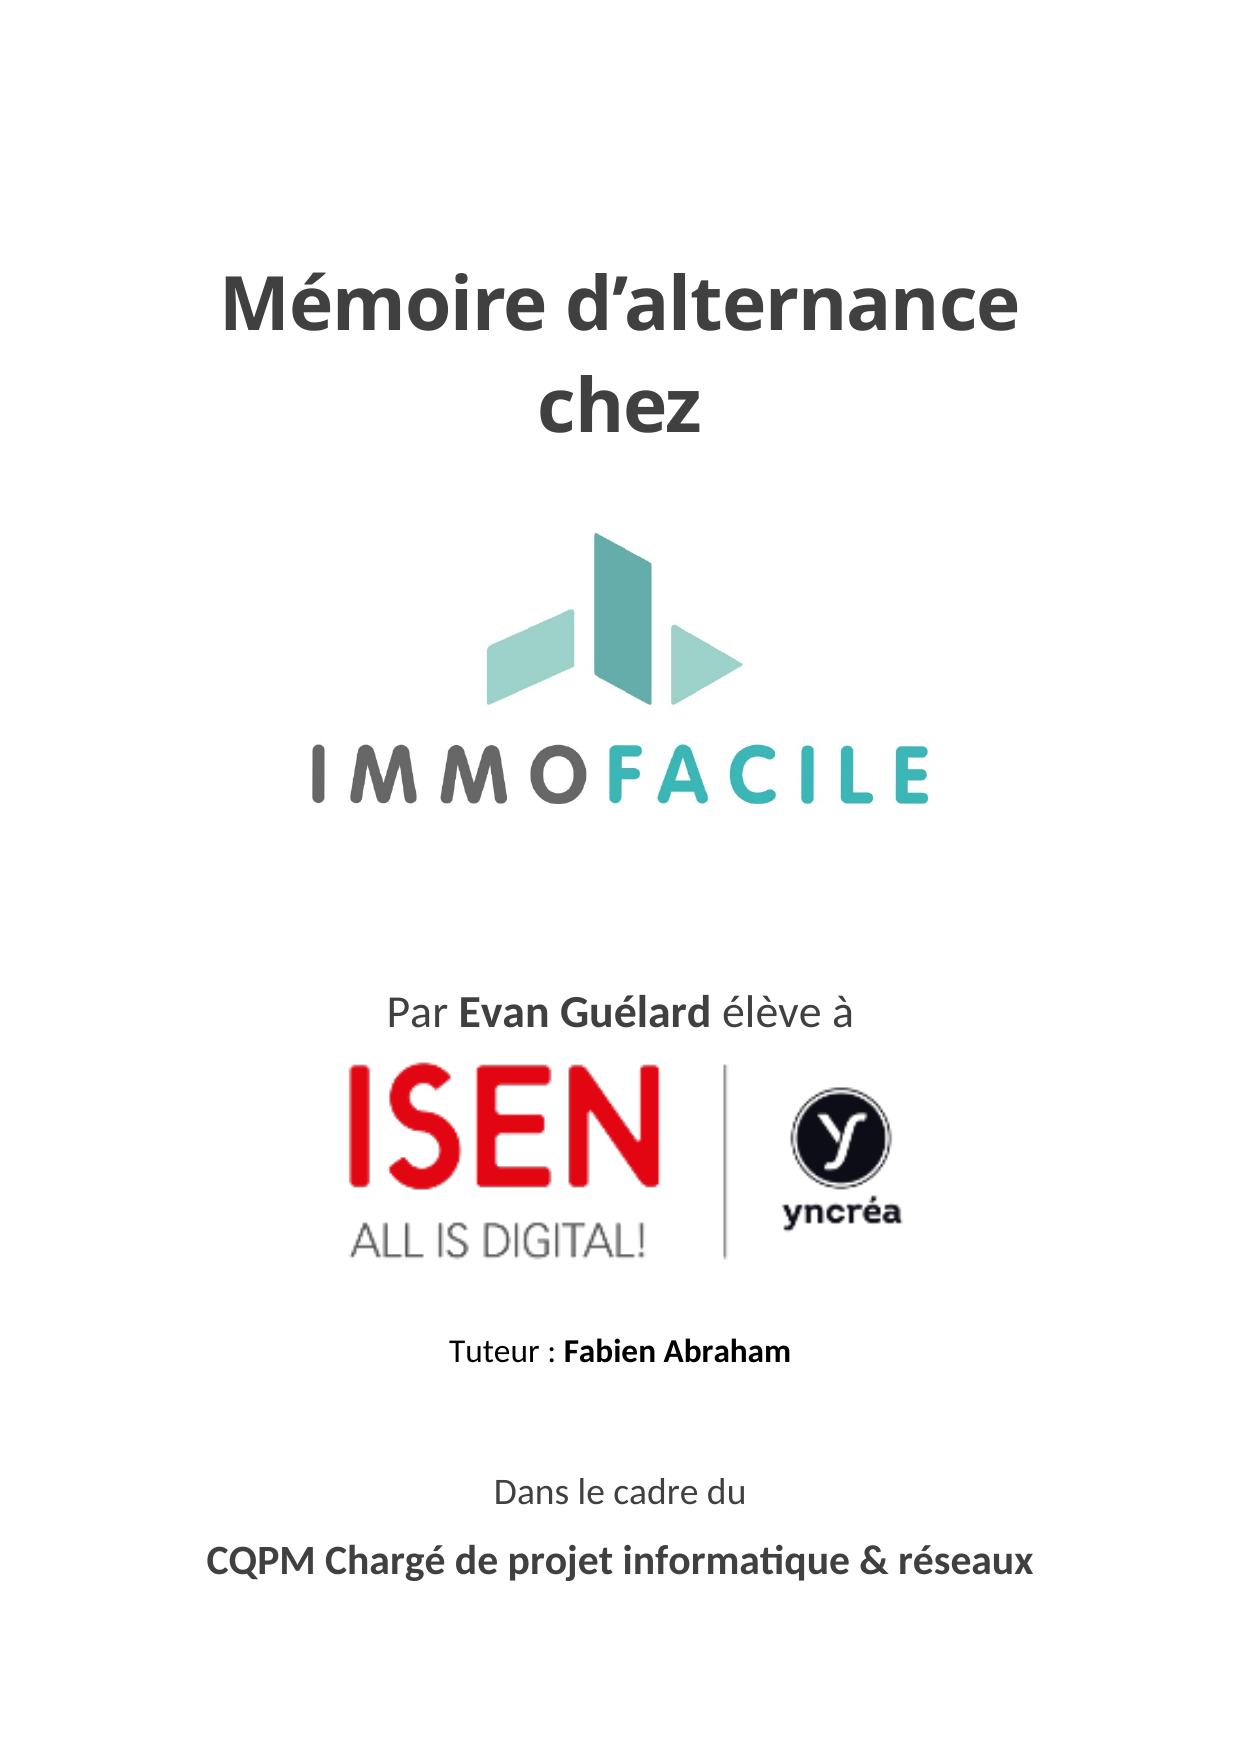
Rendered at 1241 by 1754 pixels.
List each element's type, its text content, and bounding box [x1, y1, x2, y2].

text Tuteur : Fabien Abraham [148, 1331, 1093, 1371]
picture [312, 533, 928, 804]
title Mémoire d’alternance chez [148, 250, 1093, 454]
text Dans le cadre du [148, 1468, 1093, 1514]
text CQPM Chargé de projet informatique & réseaux [148, 1534, 1093, 1585]
text Par Evan Guélard élève à [148, 983, 1093, 1038]
picture [285, 1059, 955, 1262]
